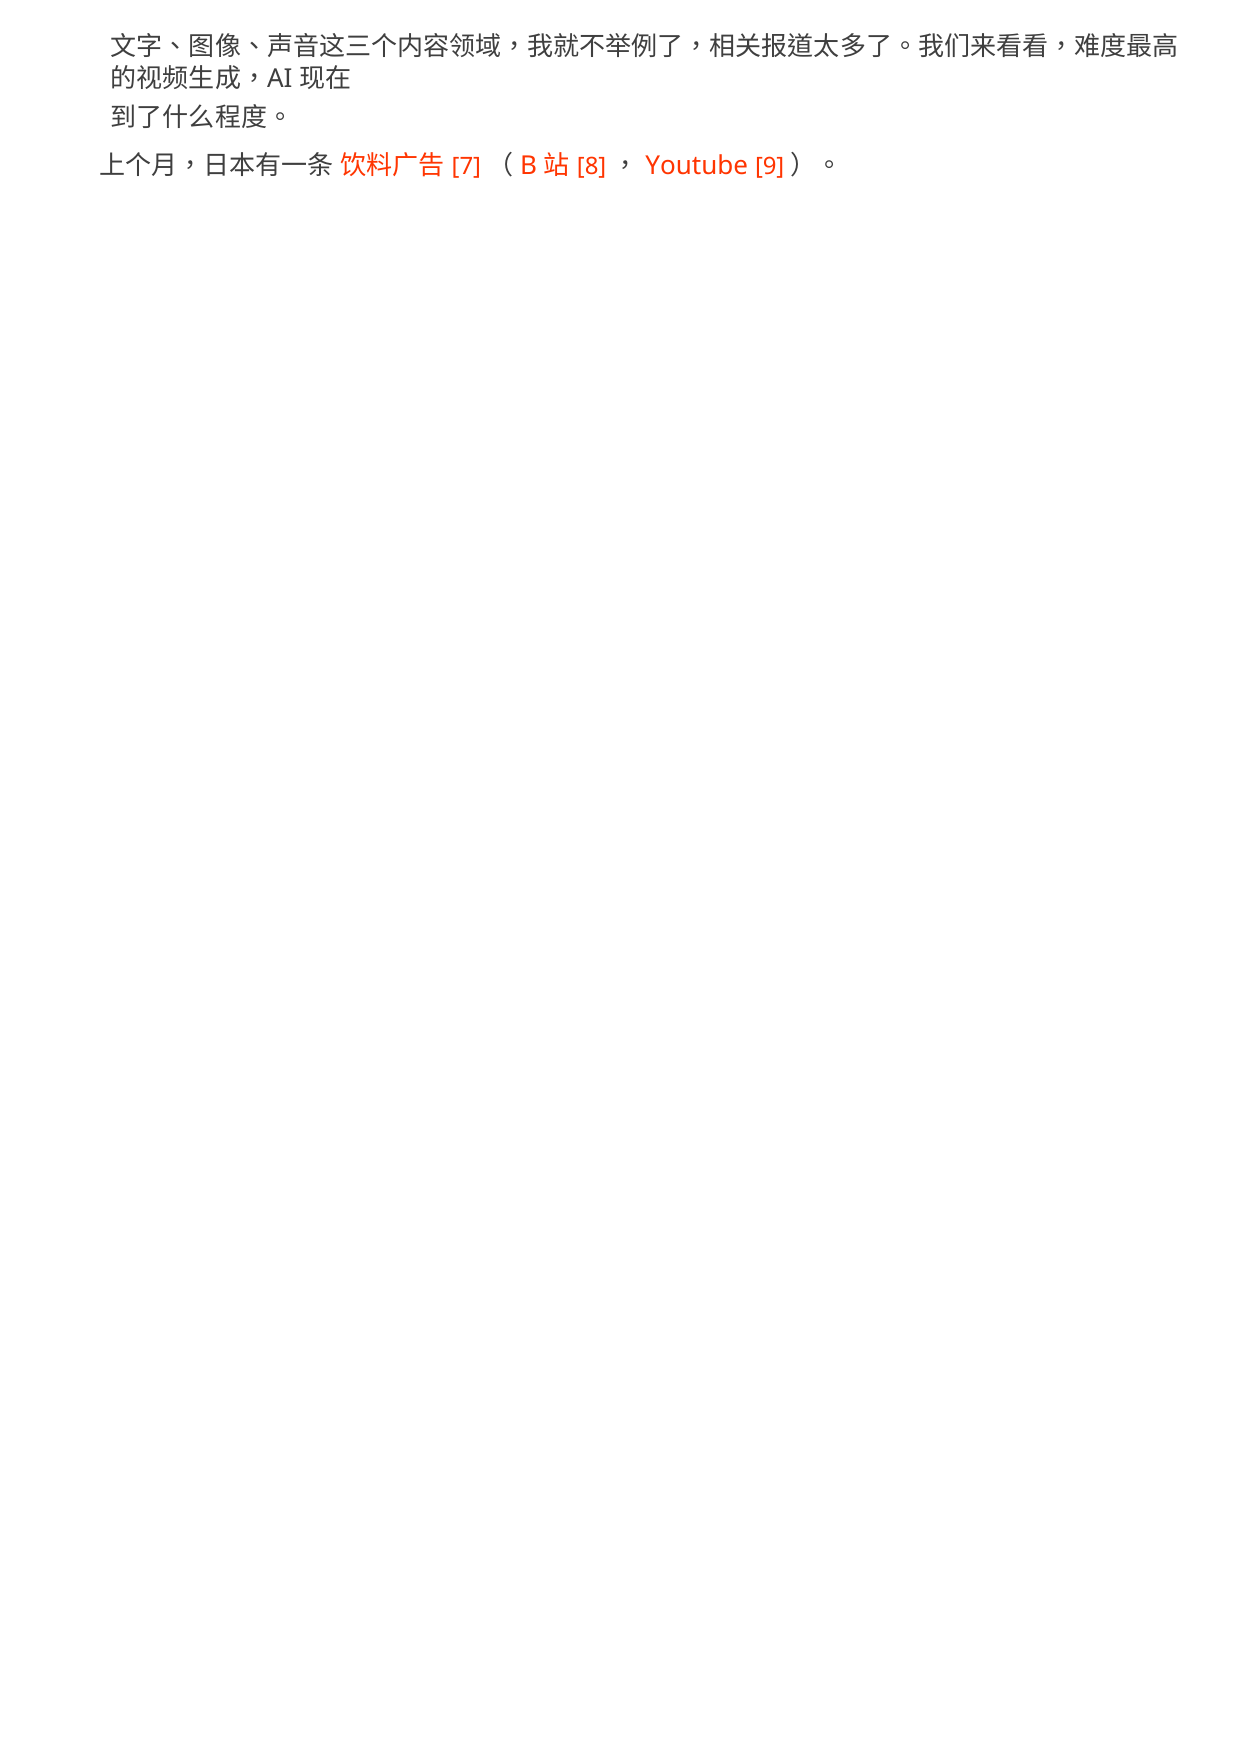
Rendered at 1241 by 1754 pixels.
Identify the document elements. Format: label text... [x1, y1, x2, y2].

text 到了什么程度。 [111, 100, 1182, 132]
text 文字、图像、声音这三个内容领域，我就不举例了，相关报道太多了。我们来看看，难度最高的视频生成，AI 现在 [111, 29, 1182, 95]
table_header 上个月，日本有一条 饮料广告 [7] （ B 站 [8] ， Youtube [9] ）。 [72, 141, 1194, 183]
